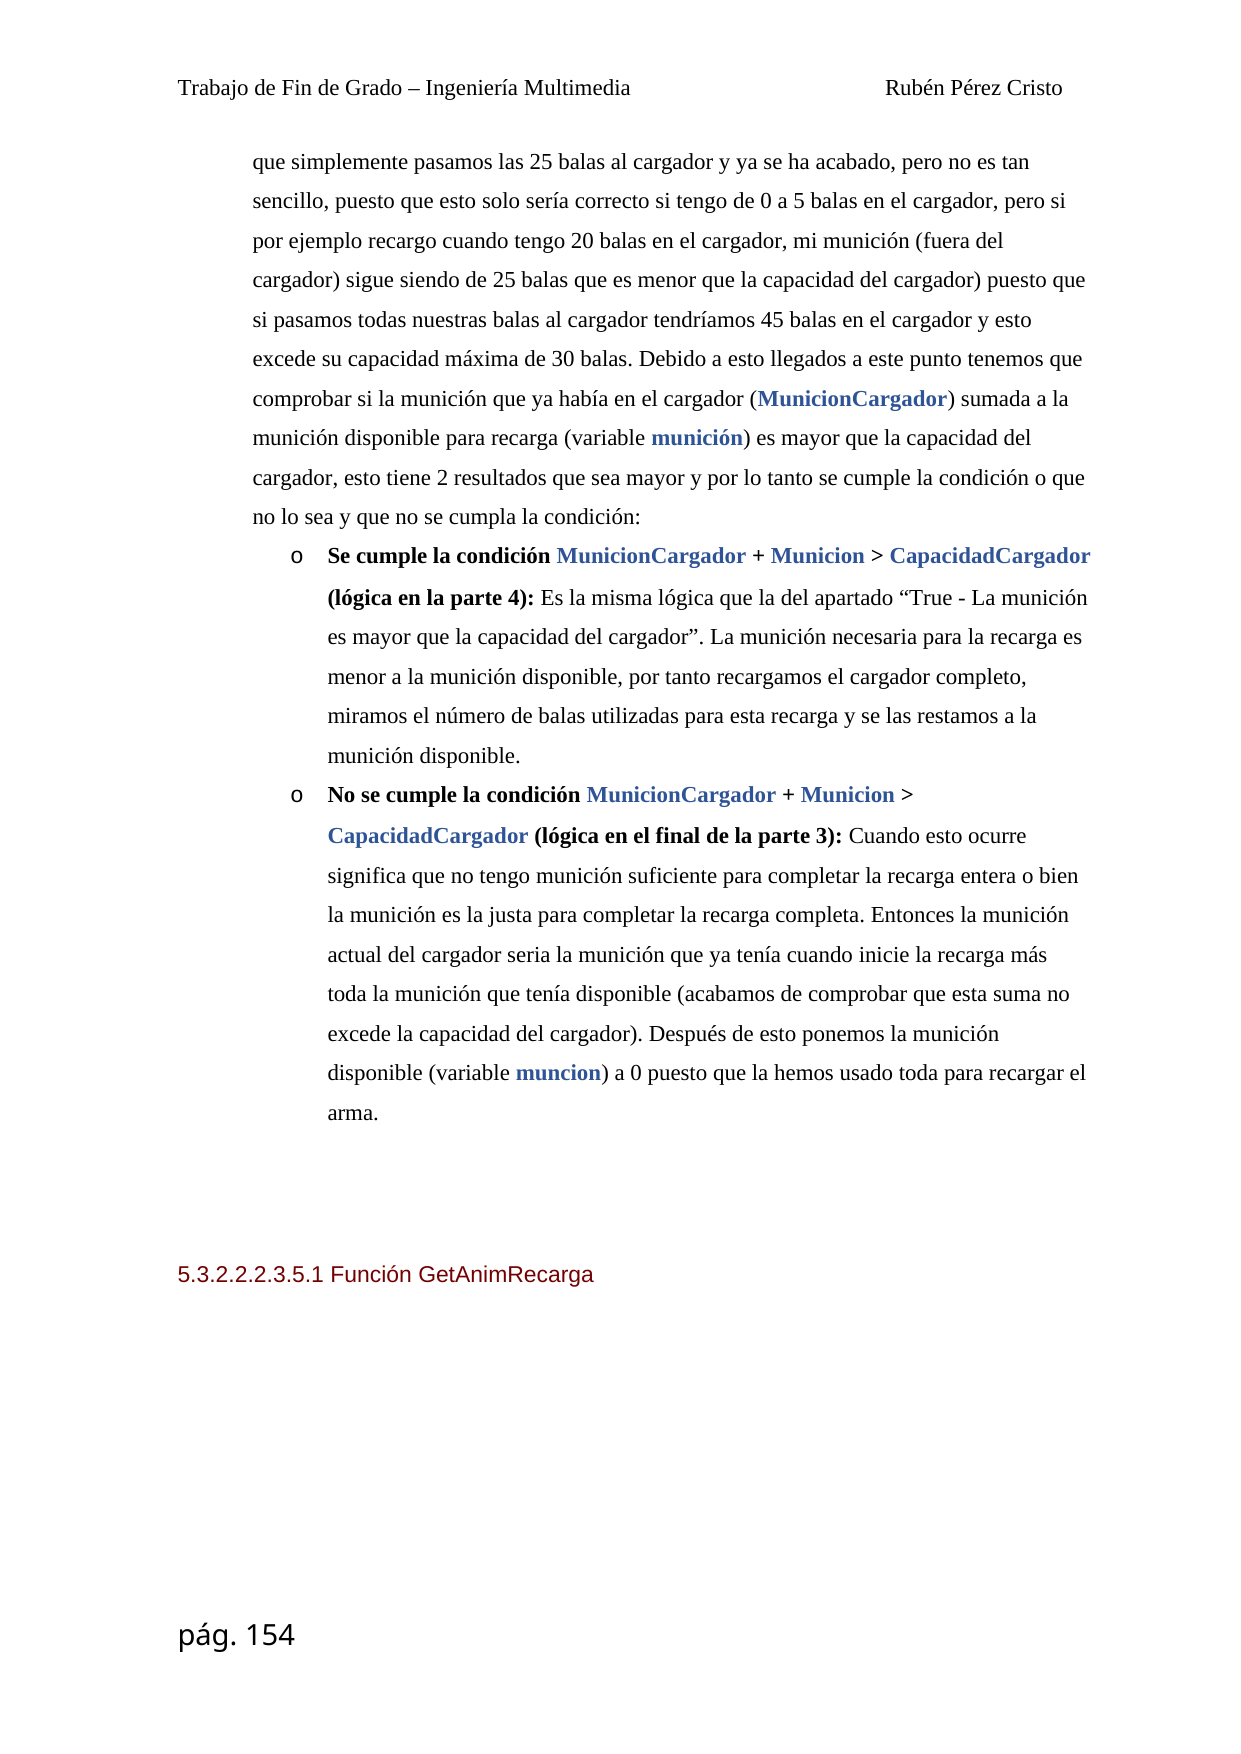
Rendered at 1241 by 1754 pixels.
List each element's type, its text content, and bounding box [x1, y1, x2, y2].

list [215, 148, 1092, 529]
subtitle 5.3.2.2.2.3.5.1 Función GetAnimRecarga [177, 1261, 1092, 1287]
list Se cumple la condición MunicionCargador + Municion > CapacidadCargador (lógica en la parte 4): Es la misma lógica que la del apartado “True - La munición es mayor que la capacidad del cargador”. La munición necesaria para la recarga es menor a la munición disponible, por tanto recargamos el cargador completo, miramos el número de balas utilizadas para esta recarga y se las restamos a la munición disponible. [290, 542, 1092, 768]
list No se cumple la condición MunicionCargador + Municion > CapacidadCargador (lógica en el final de la parte 3): Cuando esto ocurre significa que no tengo munición suficiente para completar la recarga entera o bien la munición es la justa para completar la recarga completa. Entonces la munición actual del cargador seria la munición que ya tenía cuando inicie la recarga más toda la munición que tenía disponible (acabamos de comprobar que esta suma no excede la capacidad del cargador). Después de esto ponemos la munición disponible (variable muncion) a 0 puesto que la hemos usado toda para recargar el arma. [290, 781, 1092, 1125]
